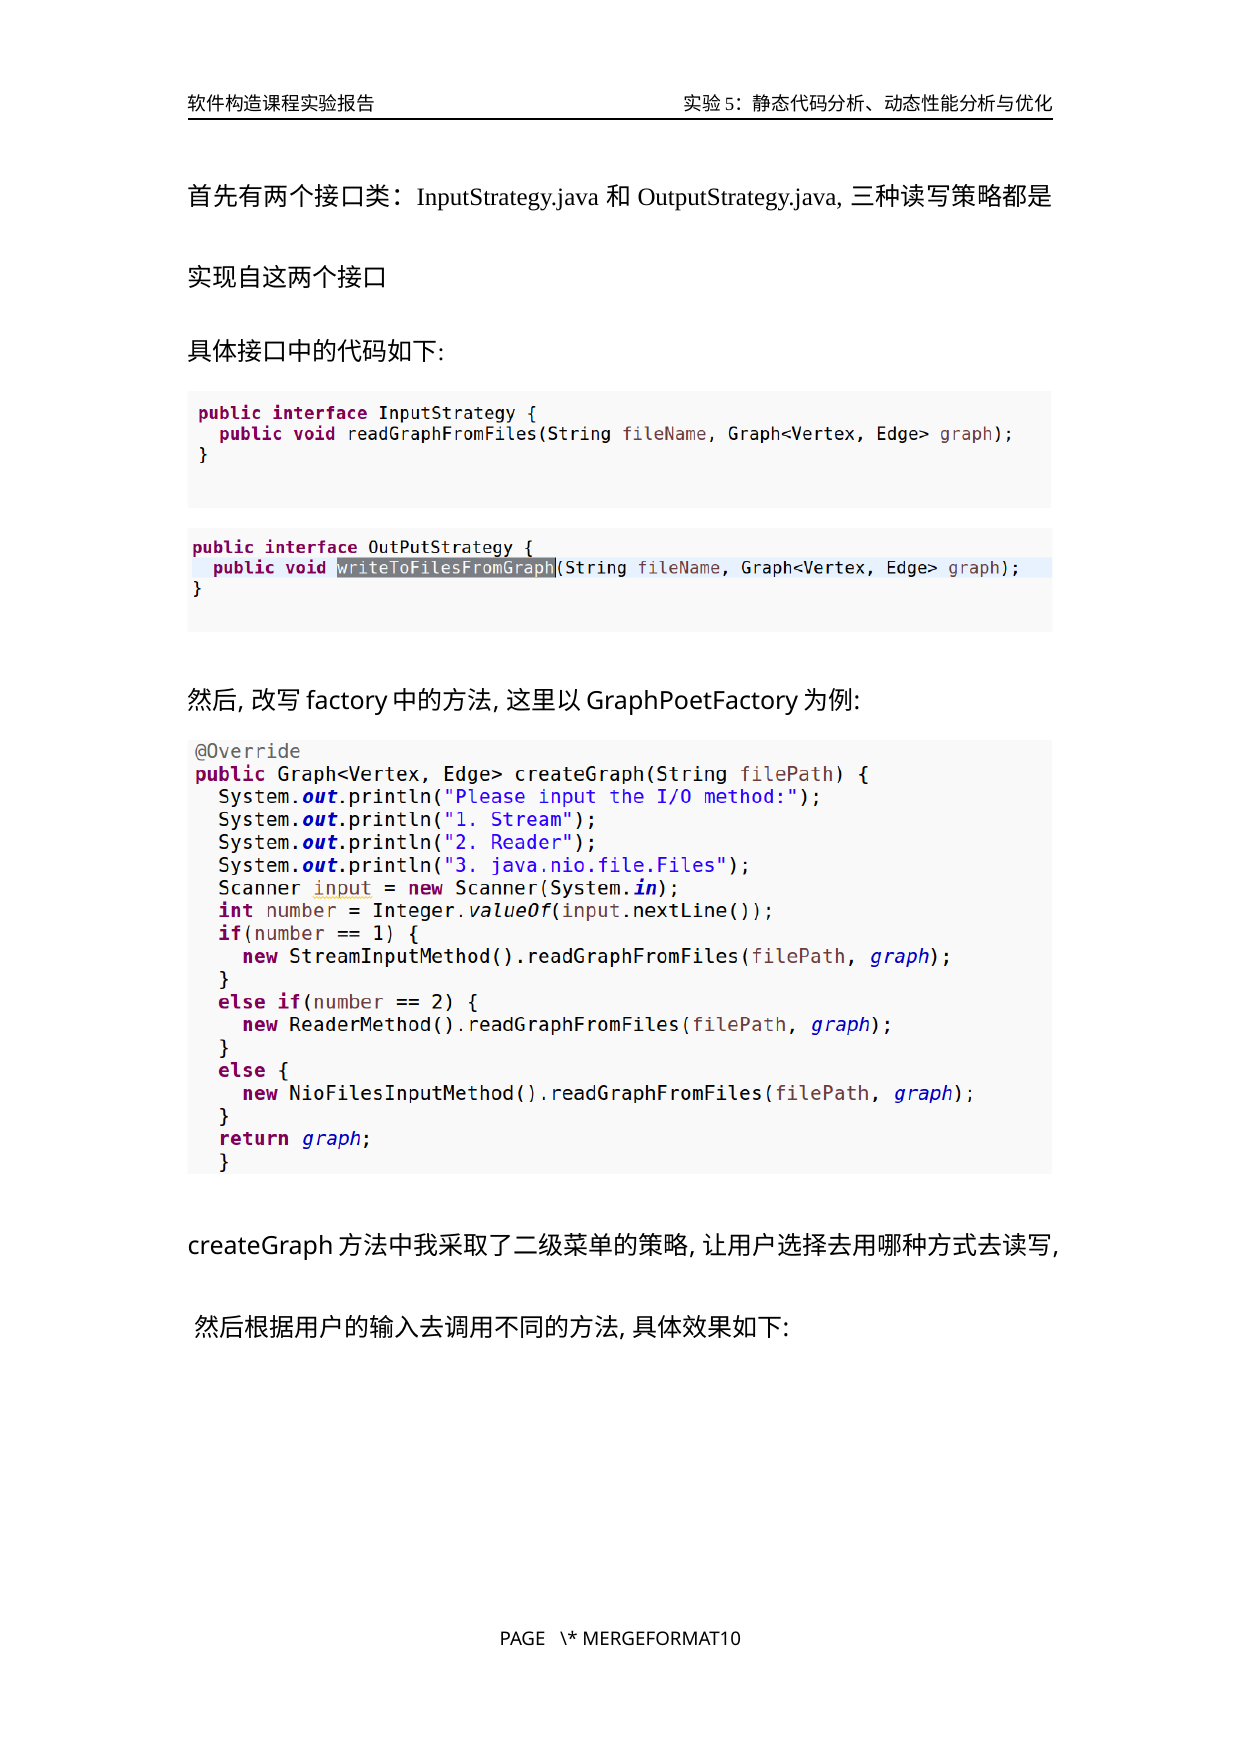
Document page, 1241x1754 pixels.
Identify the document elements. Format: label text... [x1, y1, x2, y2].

picture [187, 528, 1053, 632]
text 具体接口中的代码如下: [187, 317, 1053, 382]
picture [187, 740, 1052, 1174]
text 然后, 改写factory中的方法, 这里以GraphPoetFactory为例: [187, 666, 1053, 731]
text 首先有两个接口类：InputStrategy.java 和 OutputStrategy.java, 三种读写策略都是实现自这两个接口 [187, 162, 1053, 308]
picture [187, 391, 1052, 508]
